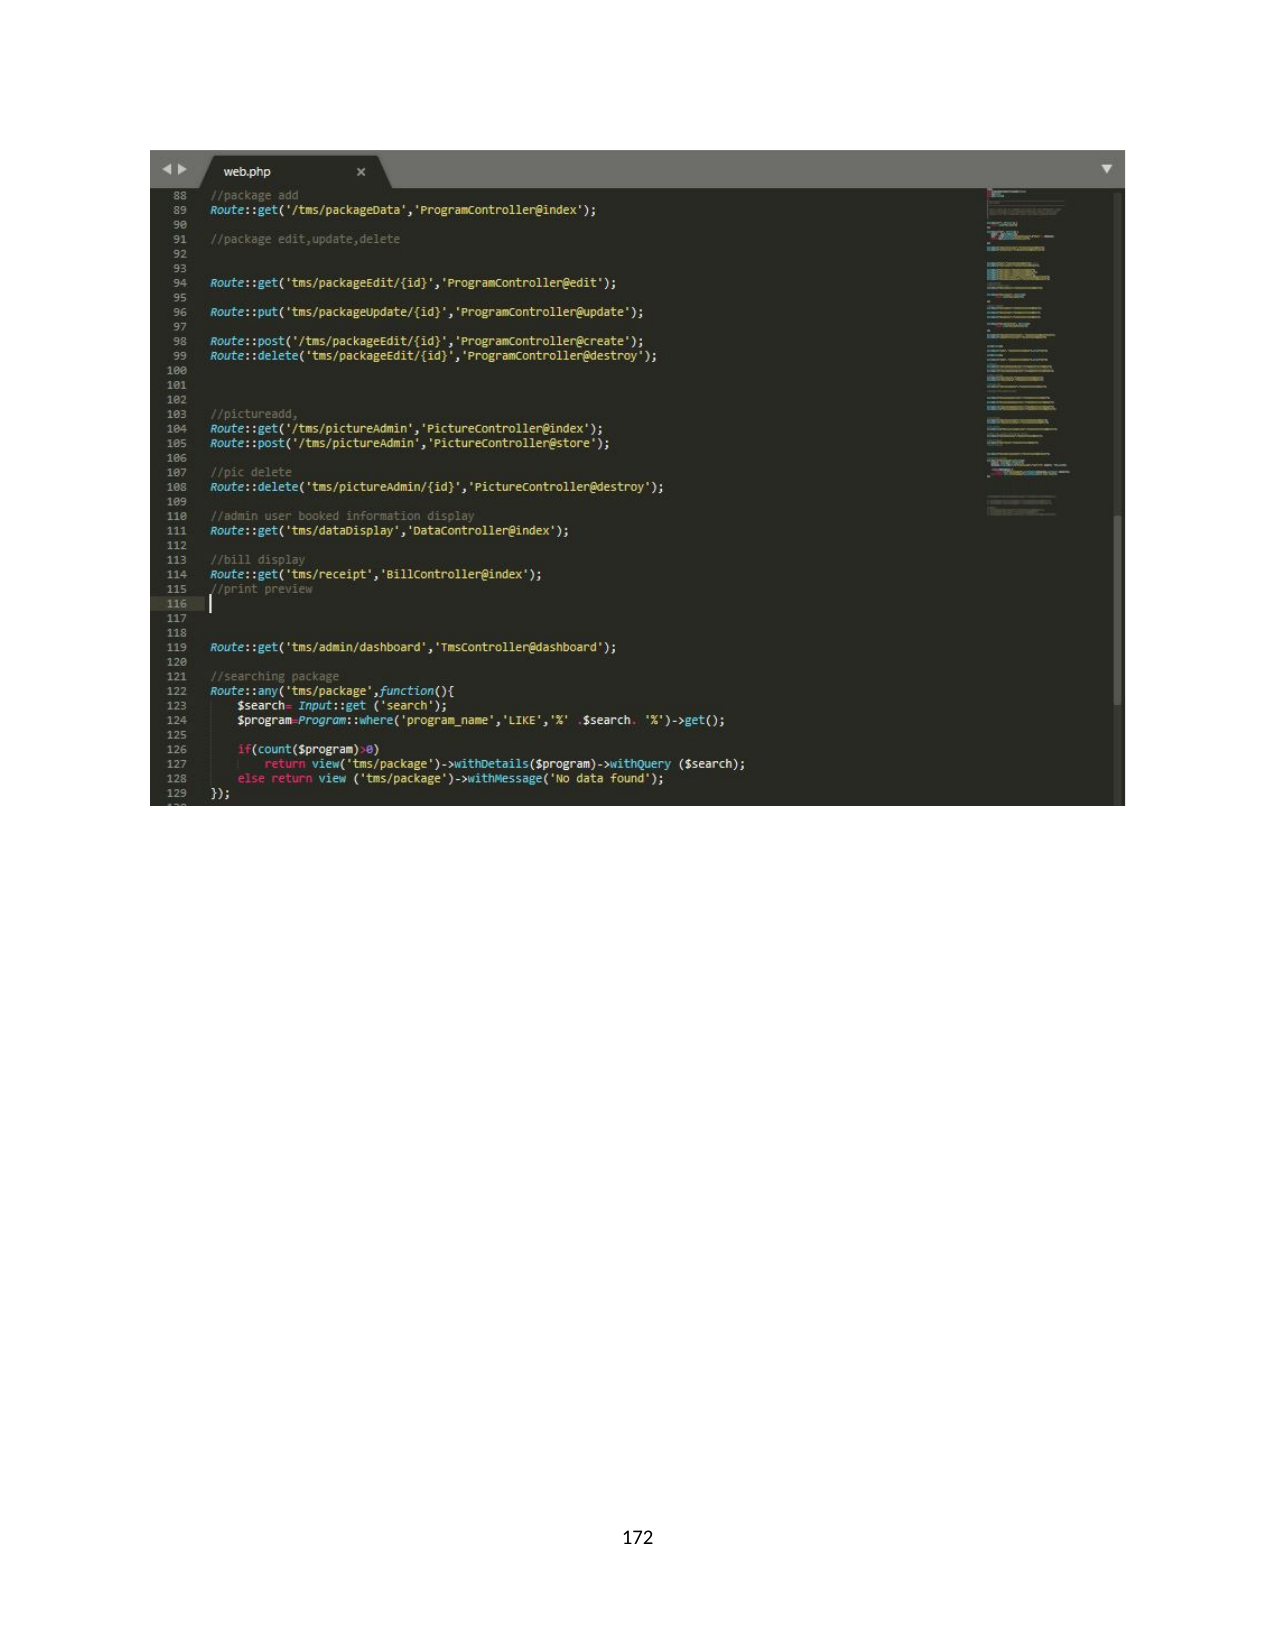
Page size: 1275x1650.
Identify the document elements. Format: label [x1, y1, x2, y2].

picture [150, 150, 1125, 806]
